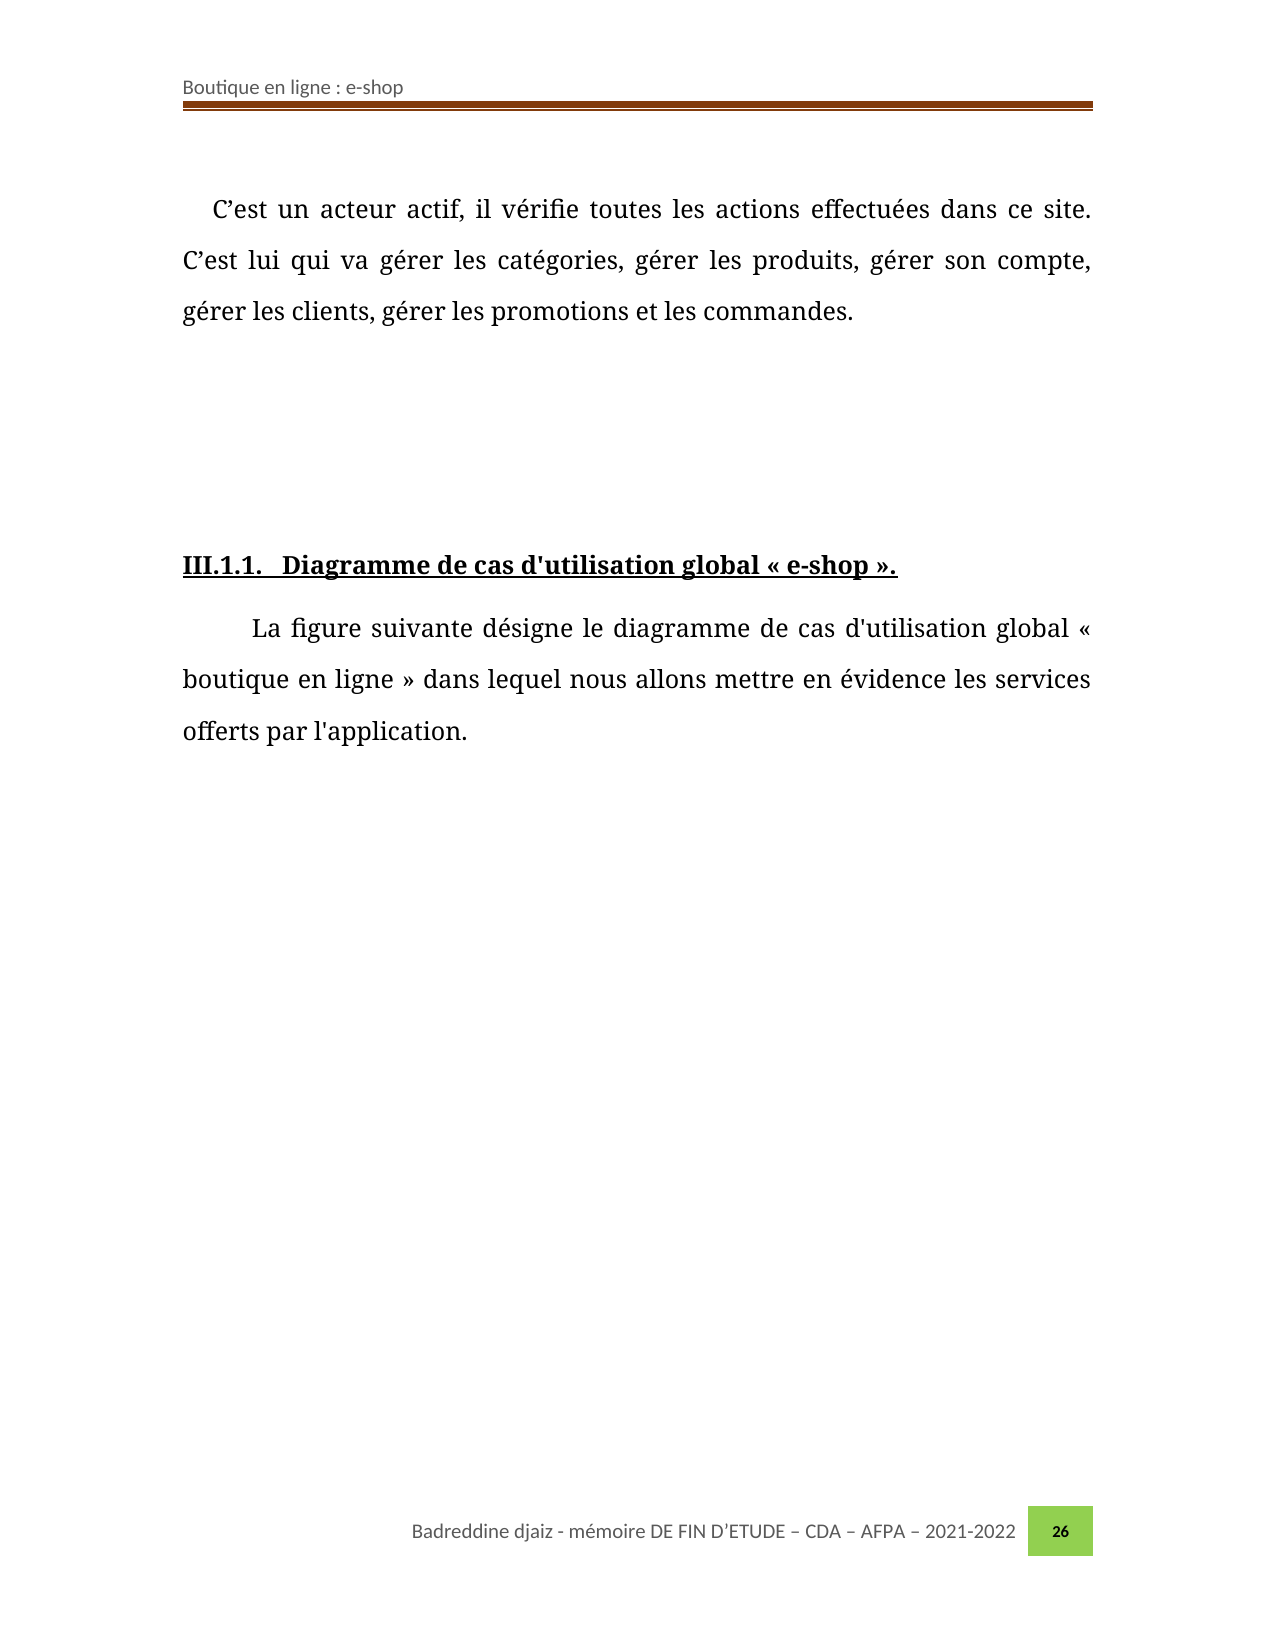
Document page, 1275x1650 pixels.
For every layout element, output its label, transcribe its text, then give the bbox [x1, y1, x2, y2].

text III.1.1. Diagramme de cas d'utilisation global « e-shop ». [182, 547, 1093, 582]
text La figure suivante désigne le diagramme de cas d'utilisation global « boutique en ligne » dans lequel nous allons mettre en évidence les services offerts par l'application. [182, 611, 1093, 747]
text C’est un acteur actif, il vérifie toutes les actions effectuées dans ce site. C’est lui qui va gérer les catégories, gérer les produits, gérer son compte, gérer les clients, gérer les promotions et les commandes. [182, 191, 1093, 327]
